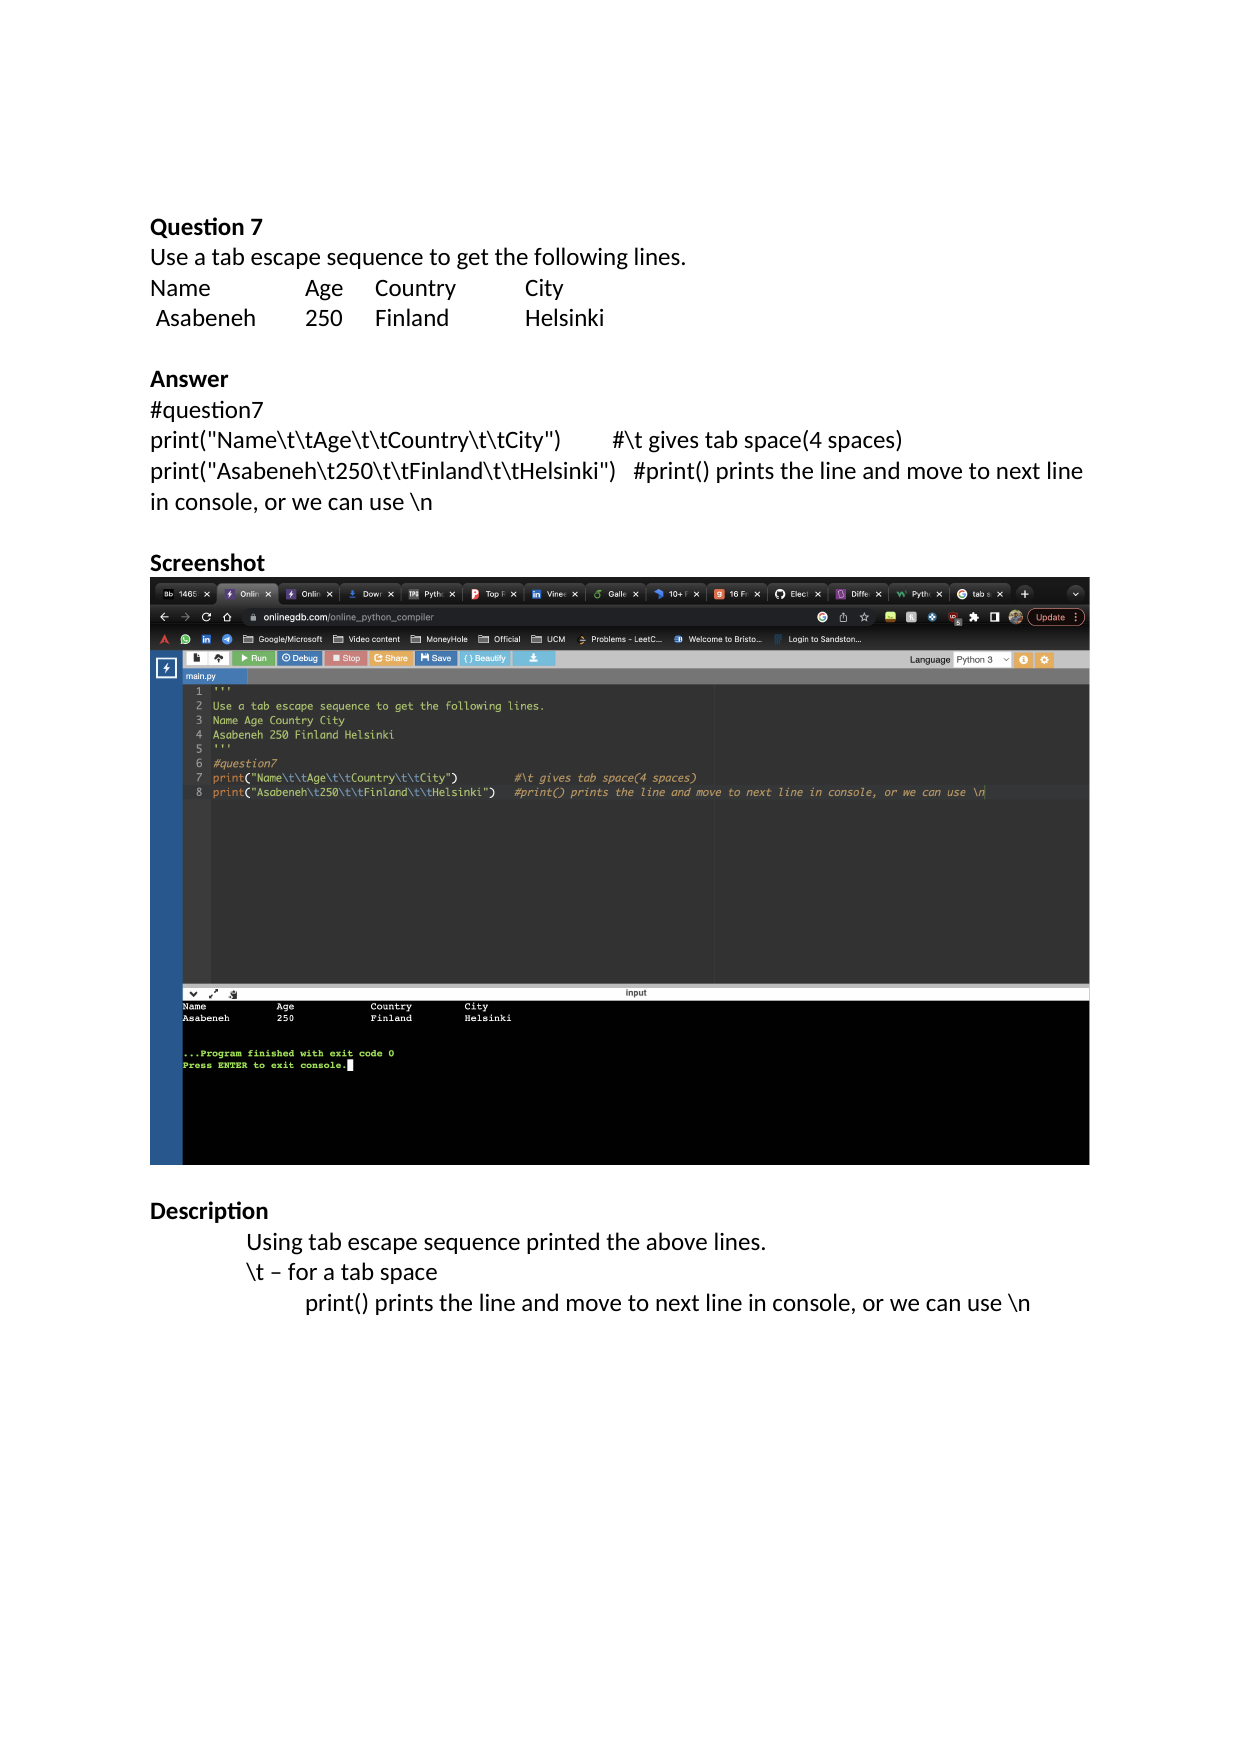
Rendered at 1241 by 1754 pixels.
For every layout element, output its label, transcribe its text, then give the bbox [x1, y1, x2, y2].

text Use a tab escape sequence to get the following lines. [150, 242, 1090, 272]
text Asabeneh 250 Finland Helsinki [150, 303, 1090, 333]
text #question7 [150, 394, 1090, 425]
text print("Asabeneh\t250\t\tFinland\t\tHelsinki") #print() prints the line and move to next line in console, or we can use \n [150, 455, 1090, 516]
text Name Age Country City [150, 272, 1090, 303]
text print("Name\t\tAge\t\tCountry\t\tCity") #\t gives tab space(4 spaces) [150, 425, 1090, 455]
text Using tab escape sequence printed the above lines. [150, 1226, 1090, 1256]
picture [150, 577, 1090, 1165]
text Question 7 [150, 211, 1090, 242]
text print() prints the line and move to next line in console, or we can use \n [150, 1287, 1090, 1317]
text Screenshot [150, 547, 1090, 577]
text Answer [150, 364, 1090, 394]
text Description [150, 1195, 1090, 1226]
text \t – for a tab space [150, 1256, 1090, 1287]
